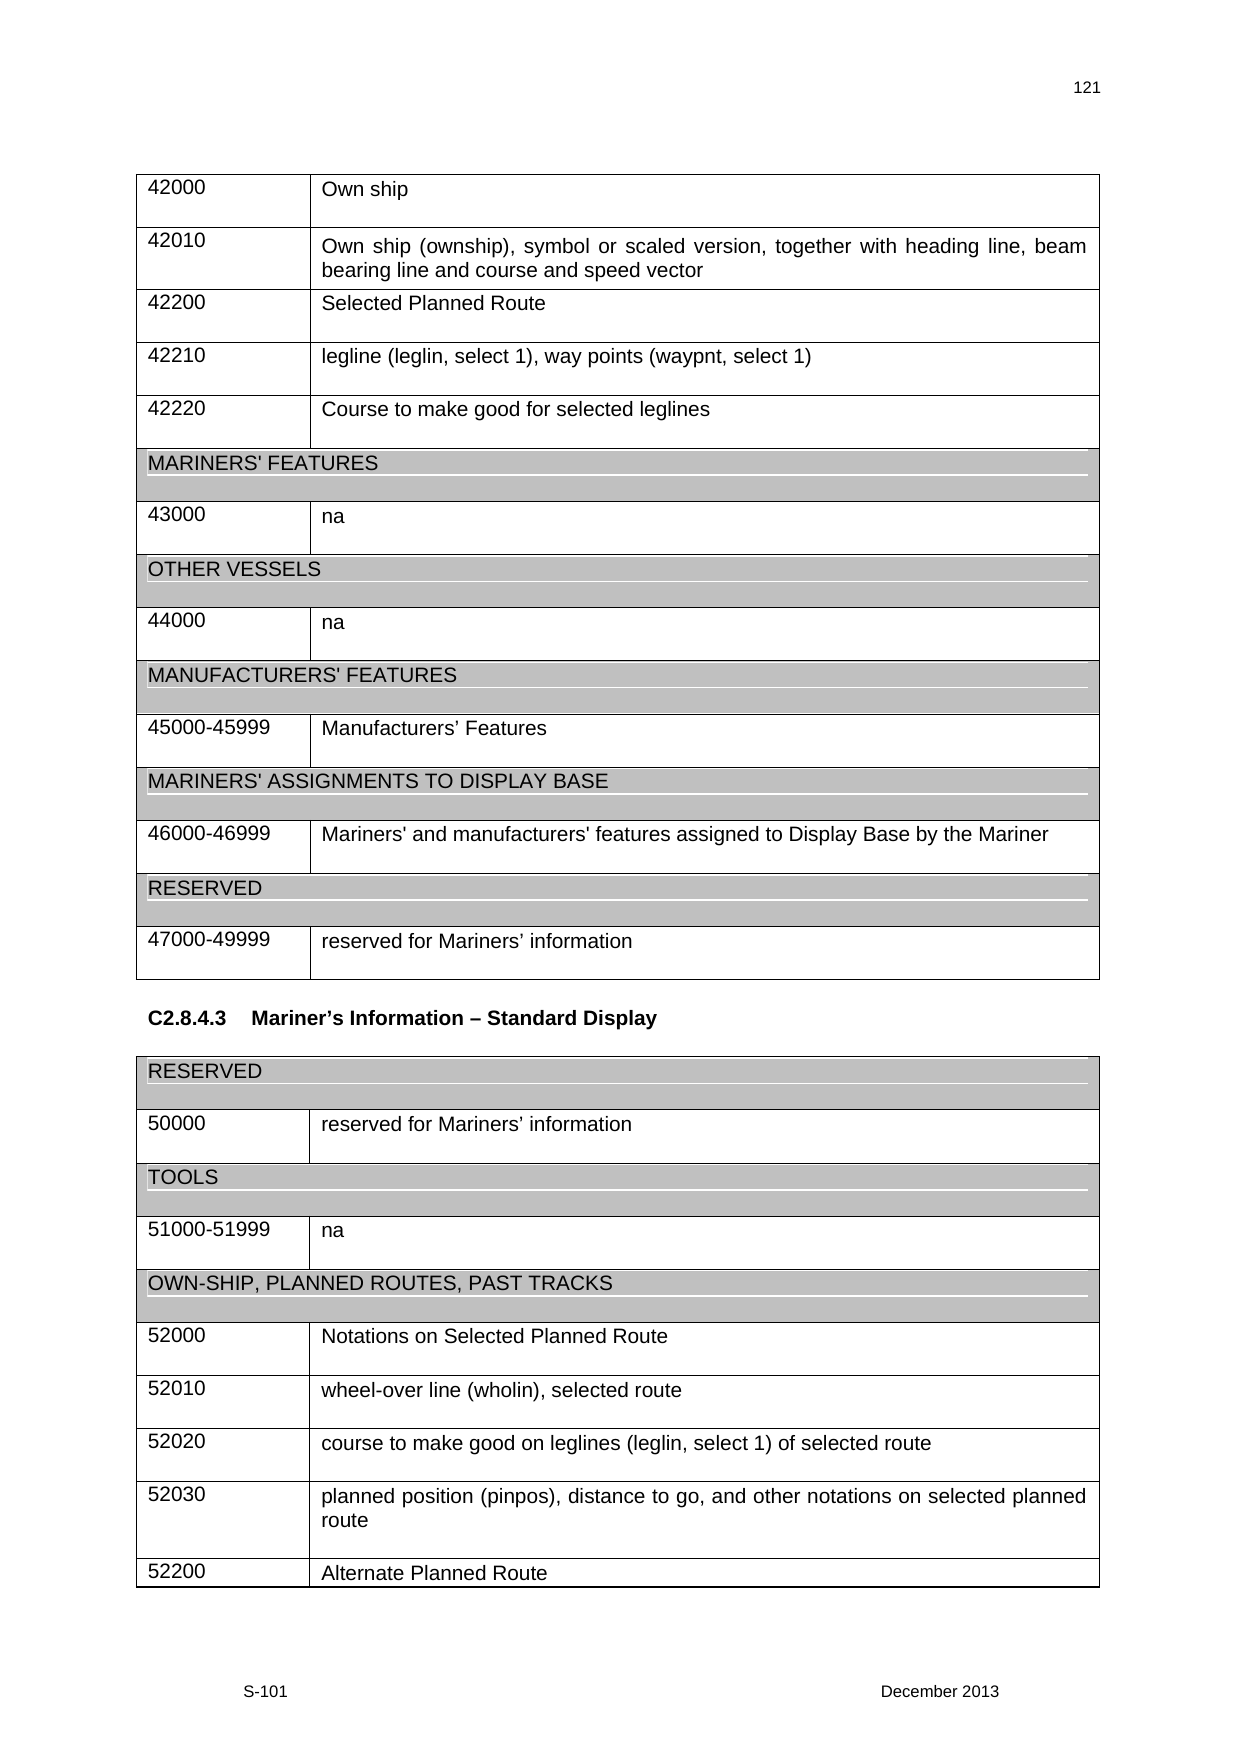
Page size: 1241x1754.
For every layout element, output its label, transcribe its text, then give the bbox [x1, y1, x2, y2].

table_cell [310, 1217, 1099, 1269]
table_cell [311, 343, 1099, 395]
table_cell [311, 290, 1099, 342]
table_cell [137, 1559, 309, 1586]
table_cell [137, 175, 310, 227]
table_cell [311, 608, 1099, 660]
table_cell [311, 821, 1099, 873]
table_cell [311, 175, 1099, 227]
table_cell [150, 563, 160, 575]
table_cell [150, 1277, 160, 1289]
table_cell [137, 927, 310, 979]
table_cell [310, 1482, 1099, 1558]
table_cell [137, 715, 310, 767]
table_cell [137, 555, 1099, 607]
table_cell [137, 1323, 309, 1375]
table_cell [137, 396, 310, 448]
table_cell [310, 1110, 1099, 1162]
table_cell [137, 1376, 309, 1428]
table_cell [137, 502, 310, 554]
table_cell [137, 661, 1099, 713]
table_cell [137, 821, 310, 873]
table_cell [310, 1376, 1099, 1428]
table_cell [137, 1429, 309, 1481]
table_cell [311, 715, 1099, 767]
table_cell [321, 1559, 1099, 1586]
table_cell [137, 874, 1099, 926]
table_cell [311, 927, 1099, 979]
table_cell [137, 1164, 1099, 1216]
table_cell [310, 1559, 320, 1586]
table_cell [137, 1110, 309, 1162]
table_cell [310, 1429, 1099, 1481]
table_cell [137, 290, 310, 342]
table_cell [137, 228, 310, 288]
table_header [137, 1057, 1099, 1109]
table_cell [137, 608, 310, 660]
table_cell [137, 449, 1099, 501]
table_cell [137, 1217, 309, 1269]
text C2.8.4.3 Mariner’s Information – Standard Display [148, 1006, 1094, 1030]
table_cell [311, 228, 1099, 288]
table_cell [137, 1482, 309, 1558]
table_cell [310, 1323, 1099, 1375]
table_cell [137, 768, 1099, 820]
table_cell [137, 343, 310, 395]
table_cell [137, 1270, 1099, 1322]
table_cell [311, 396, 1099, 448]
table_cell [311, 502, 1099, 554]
